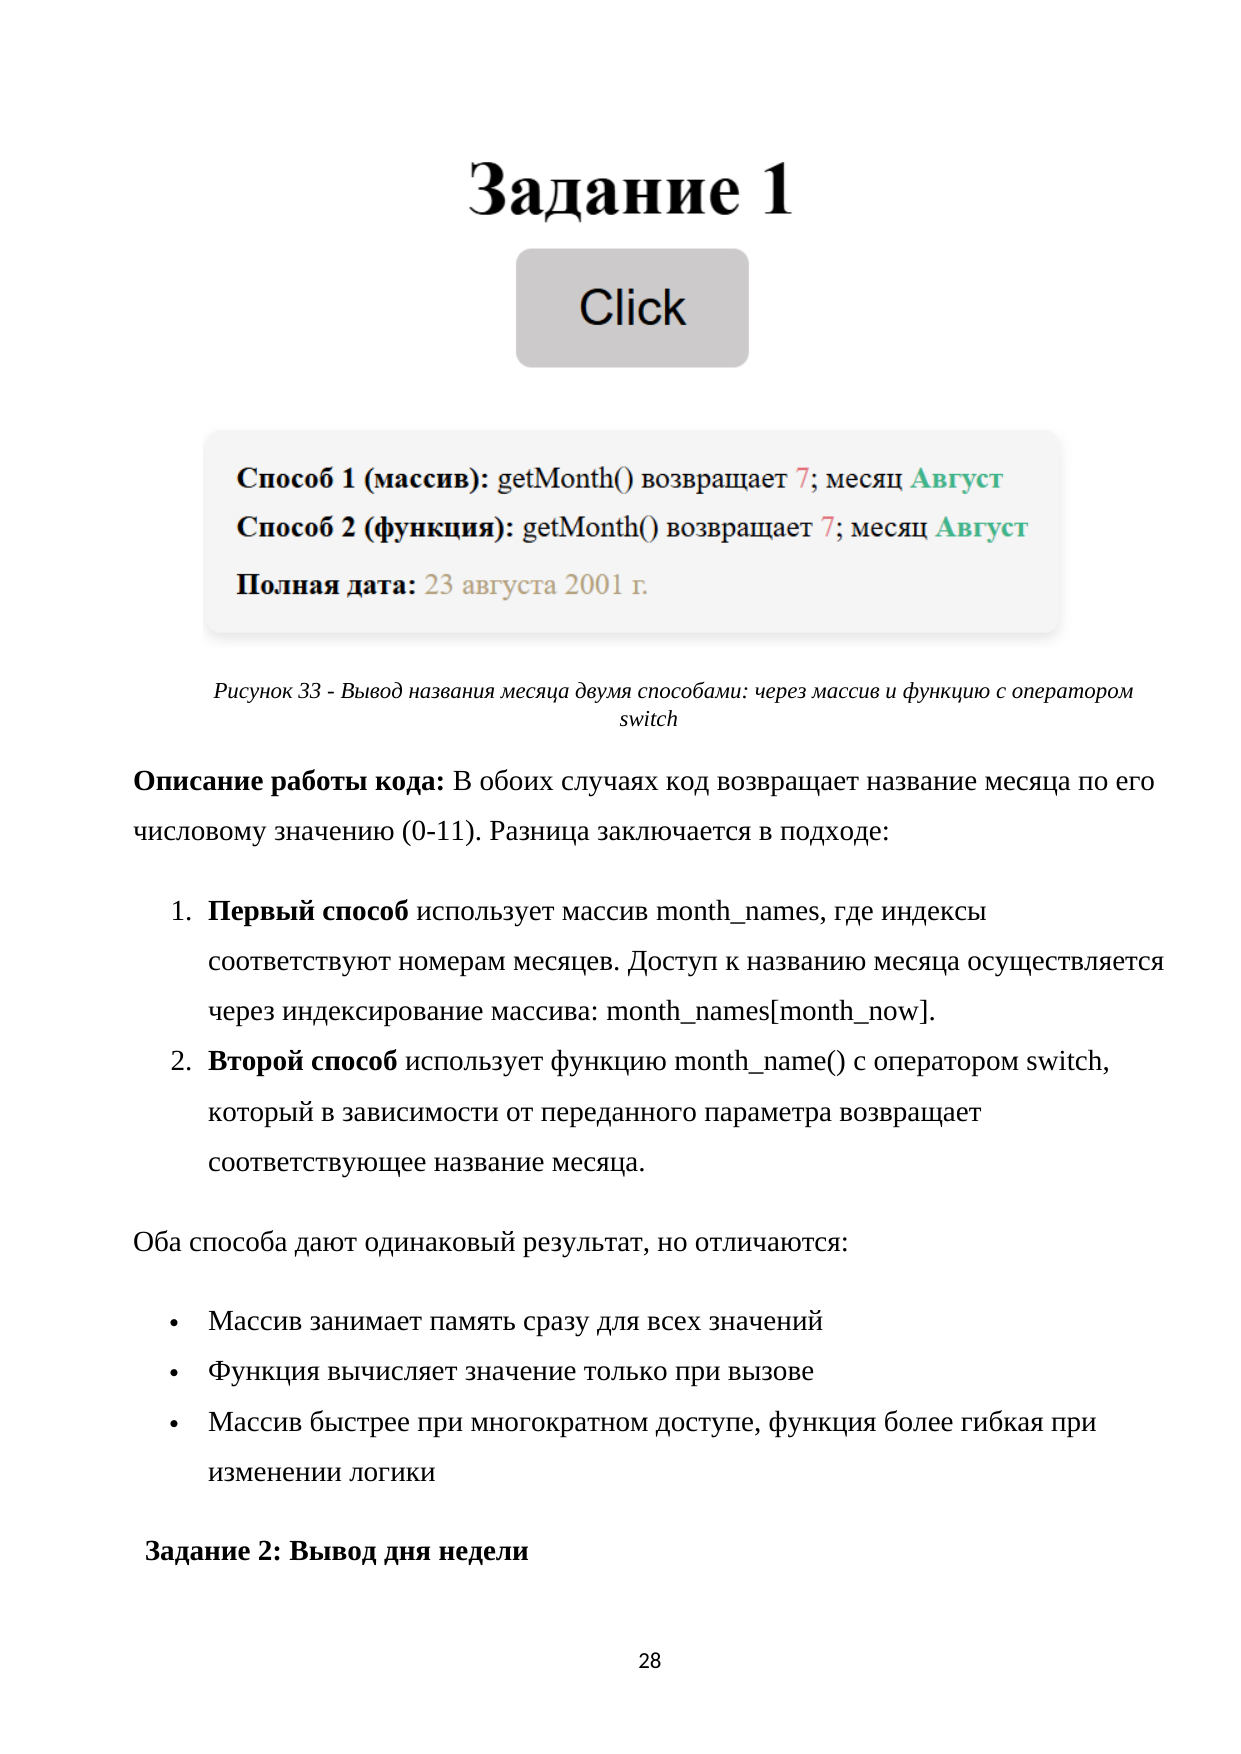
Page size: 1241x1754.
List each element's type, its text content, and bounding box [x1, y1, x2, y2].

list Второй способ использует функцию month_name() с оператором switch, который в зависимости от переданного параметра возвращает соответствующее название месяца. [170, 1043, 1166, 1178]
list Первый способ использует массив month_names, где индексы соответствуют номерам месяцев. Доступ к названию месяца осуществляется через индексирование массива: month_names[month_now]. [170, 893, 1166, 1027]
text Рисунок 33 - Вывод названия месяца двумя способами: через массив и функцию с оператором switch [133, 648, 1166, 732]
text Описание работы кода: В обоих случаях код возвращает название месяца по его числовому значению (0-11). Разница заключается в подходе: [133, 763, 1166, 847]
picture [202, 116, 1097, 648]
list Массив быстрее при многократном доступе, функция более гибкая при изменении логики [170, 1404, 1166, 1488]
list Массив занимает память сразу для всех значений [170, 1303, 1166, 1337]
text Оба способа дают одинаковый результат, но отличаются: [133, 1224, 1166, 1257]
text Задание 2: Вывод дня недели [144, 1533, 1155, 1567]
list Функция вычисляет значение только при вызове [170, 1353, 1166, 1387]
